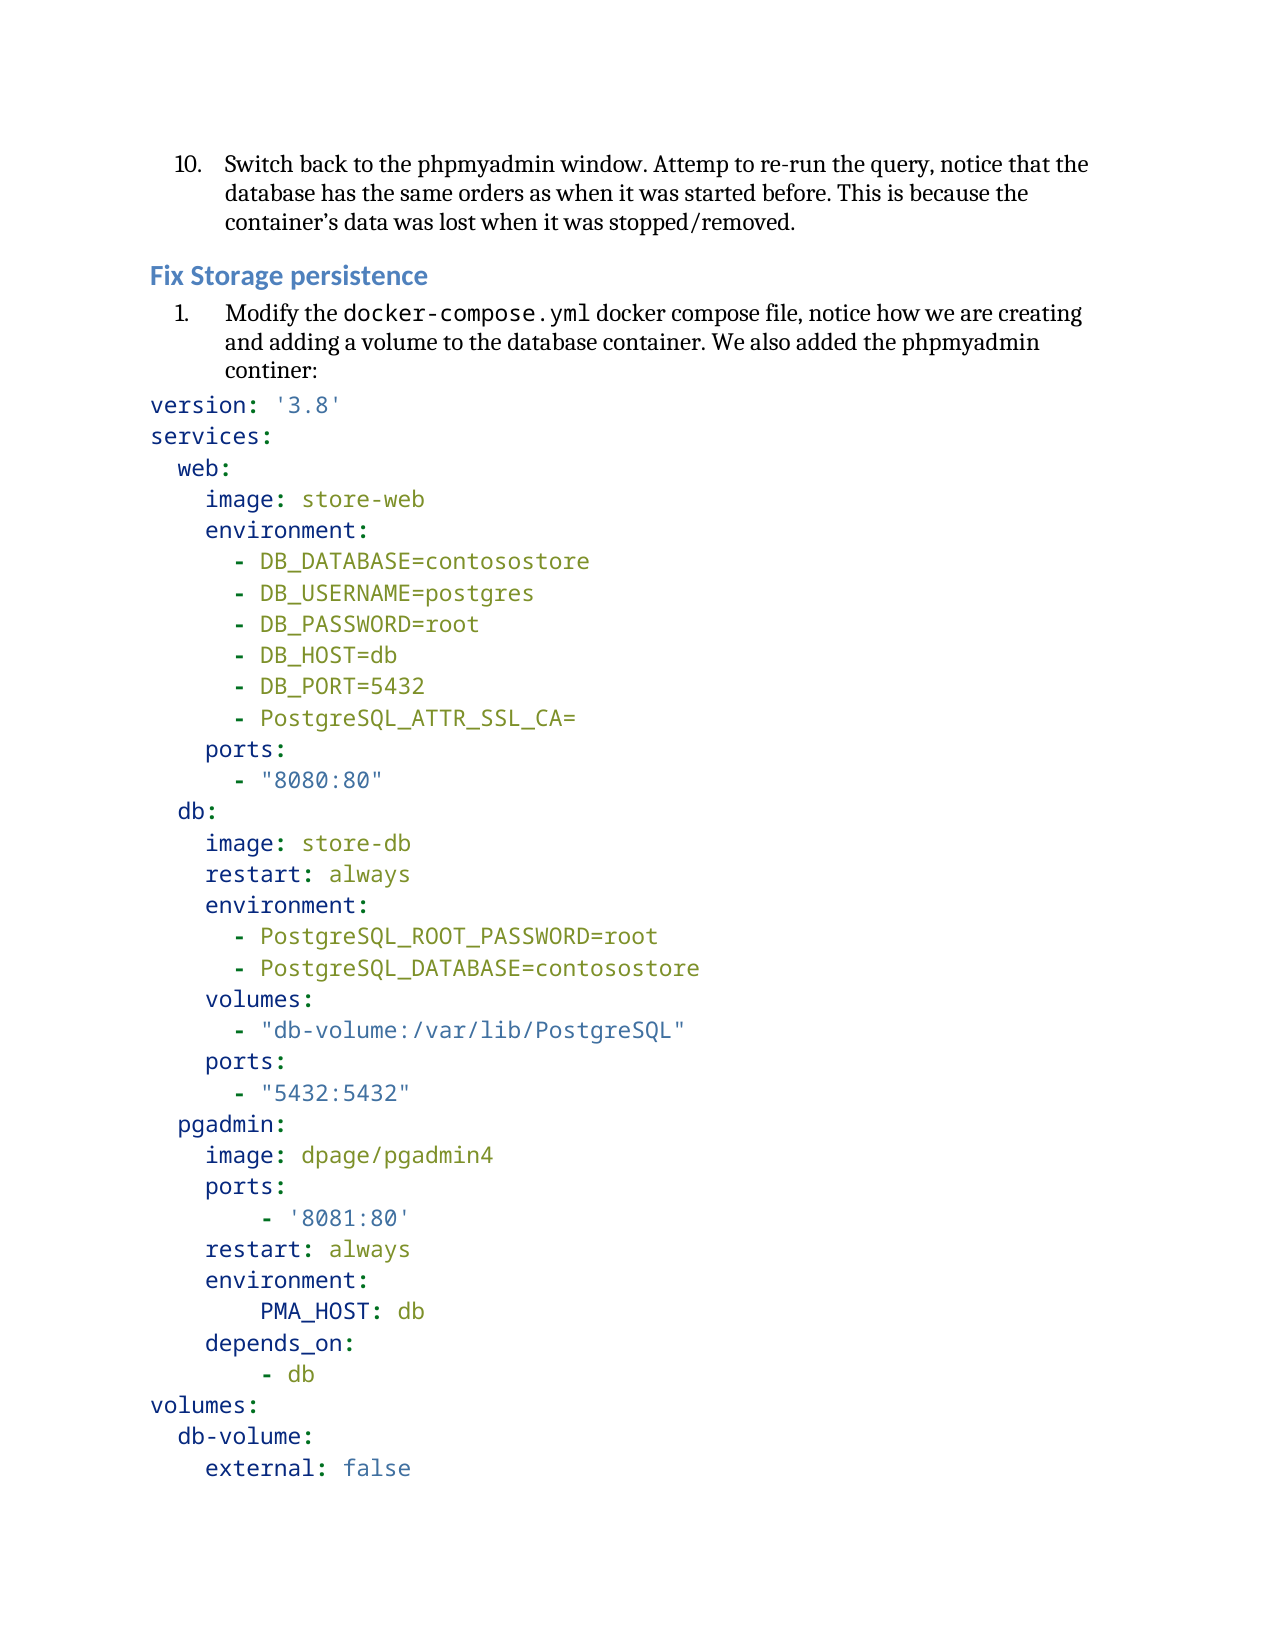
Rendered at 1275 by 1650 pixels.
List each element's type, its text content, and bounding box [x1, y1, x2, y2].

subtitle Fix Storage persistence [150, 257, 1125, 293]
text version: '3.8' services: web: image: store-web environment: - DB_DATABASE=contosostore - DB_USERNAME=postgres - DB_PASSWORD=root - DB_HOST=db - DB_PORT=5432 - PostgreSQL_ATTR_SSL_CA= ports: - "8080:80" db: image: store-db restart: always environment: - PostgreSQL_ROOT_PASSWORD=root - PostgreSQL_DATABASE=contosostore volumes: - "db-volume:/var/lib/PostgreSQL" ports: - "5432:5432" pgadmin: image: dpage/pgadmin4 ports: - '8081:80' restart: always environment: PMA_HOST: db depends_on: - db volumes: db-volume: external: false [150, 389, 1125, 1483]
list Modify the docker-compose.yml docker compose file, notice how we are creating and adding a volume to the database container. We also added the phpmyadmin continer: [175, 296, 1125, 385]
list Switch back to the phpmyadmin window. Attemp to re-run the query, notice that the database has the same orders as when it was started before. This is because the container’s data was lost when it was stopped/removed. [175, 150, 1125, 236]
